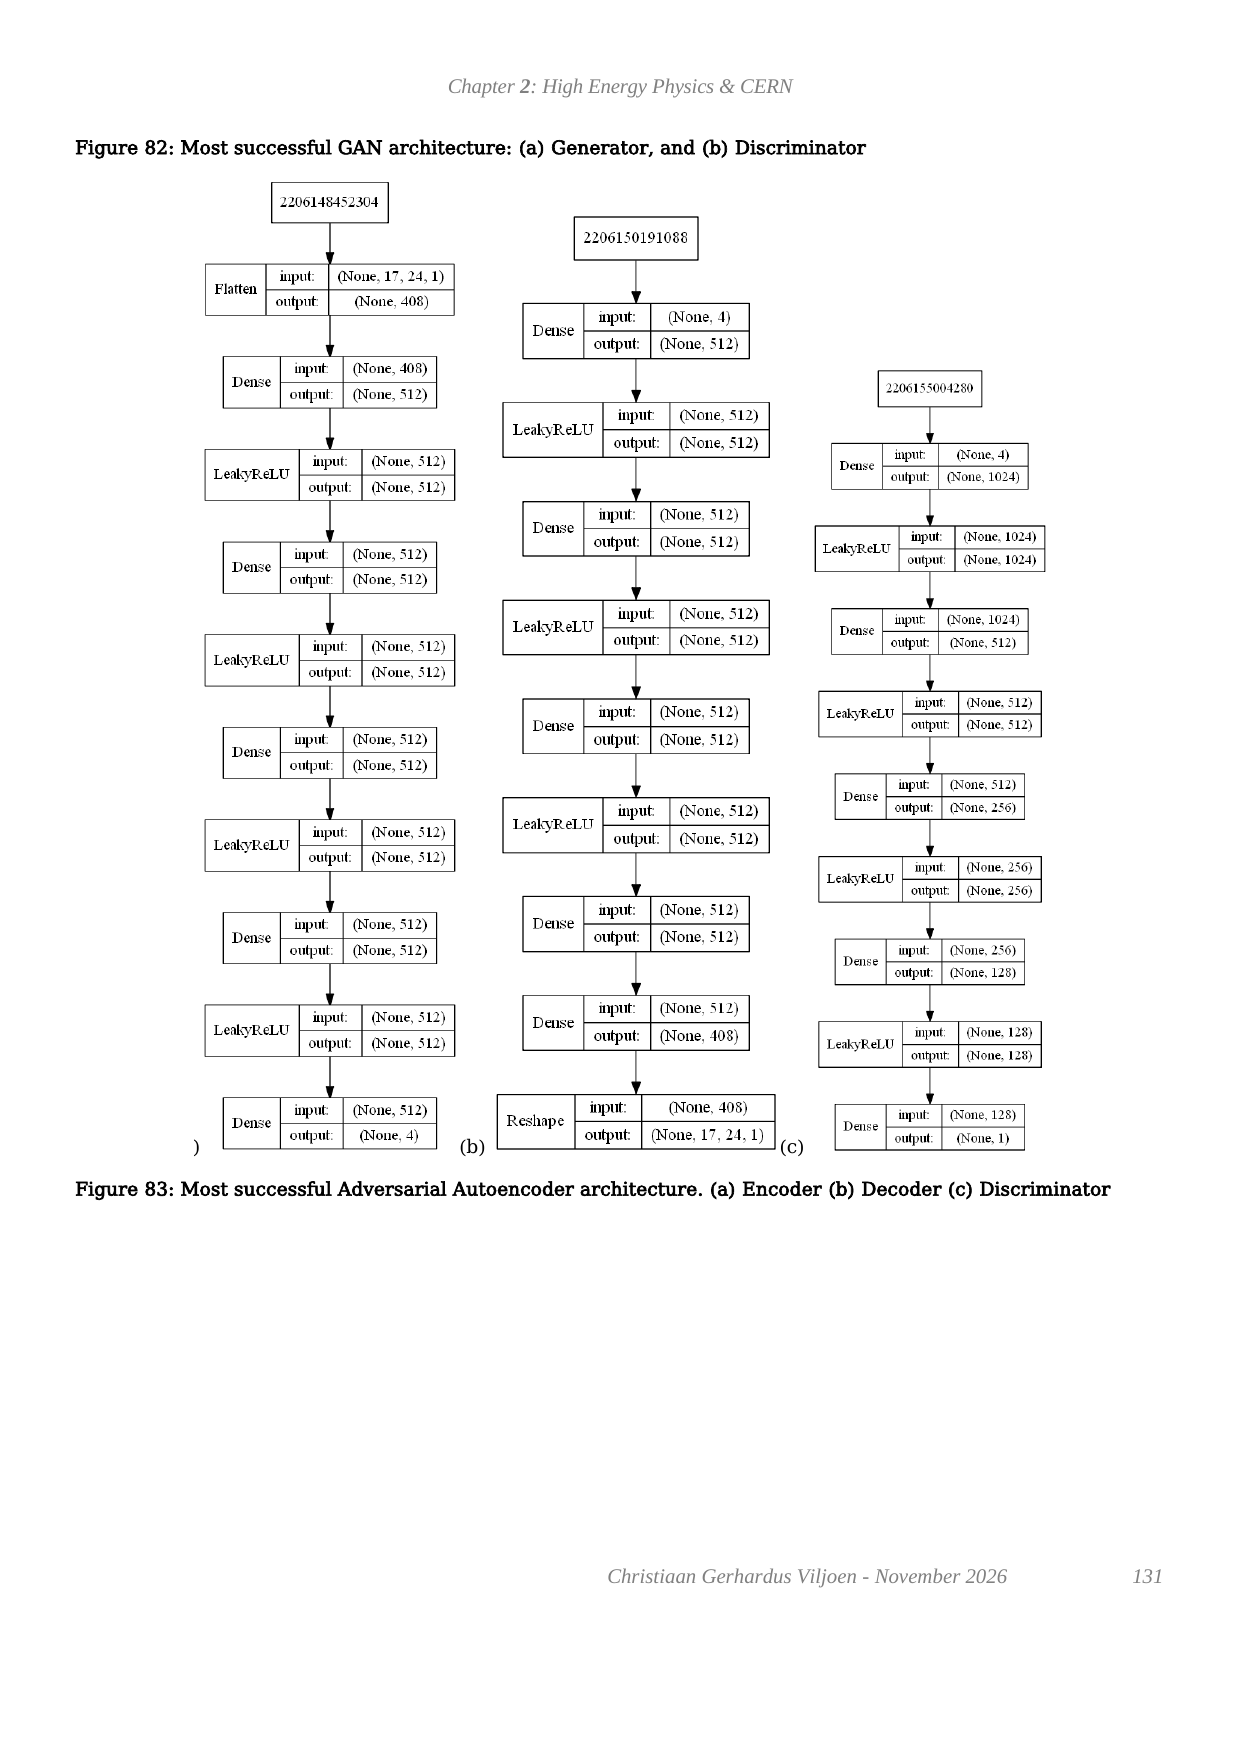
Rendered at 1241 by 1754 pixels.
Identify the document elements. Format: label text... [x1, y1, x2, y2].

picture [811, 367, 1048, 1154]
text Figure 82: Most successful GAN architecture: (a) Generator, and (b) Discriminator [75, 135, 1165, 158]
text Figure 83: Most successful Adversarial Autoencoder architecture. (a) Encoder (b) Decoder (c) Discriminator [75, 1177, 1165, 1199]
picture [200, 177, 459, 1154]
picture [492, 211, 779, 1154]
